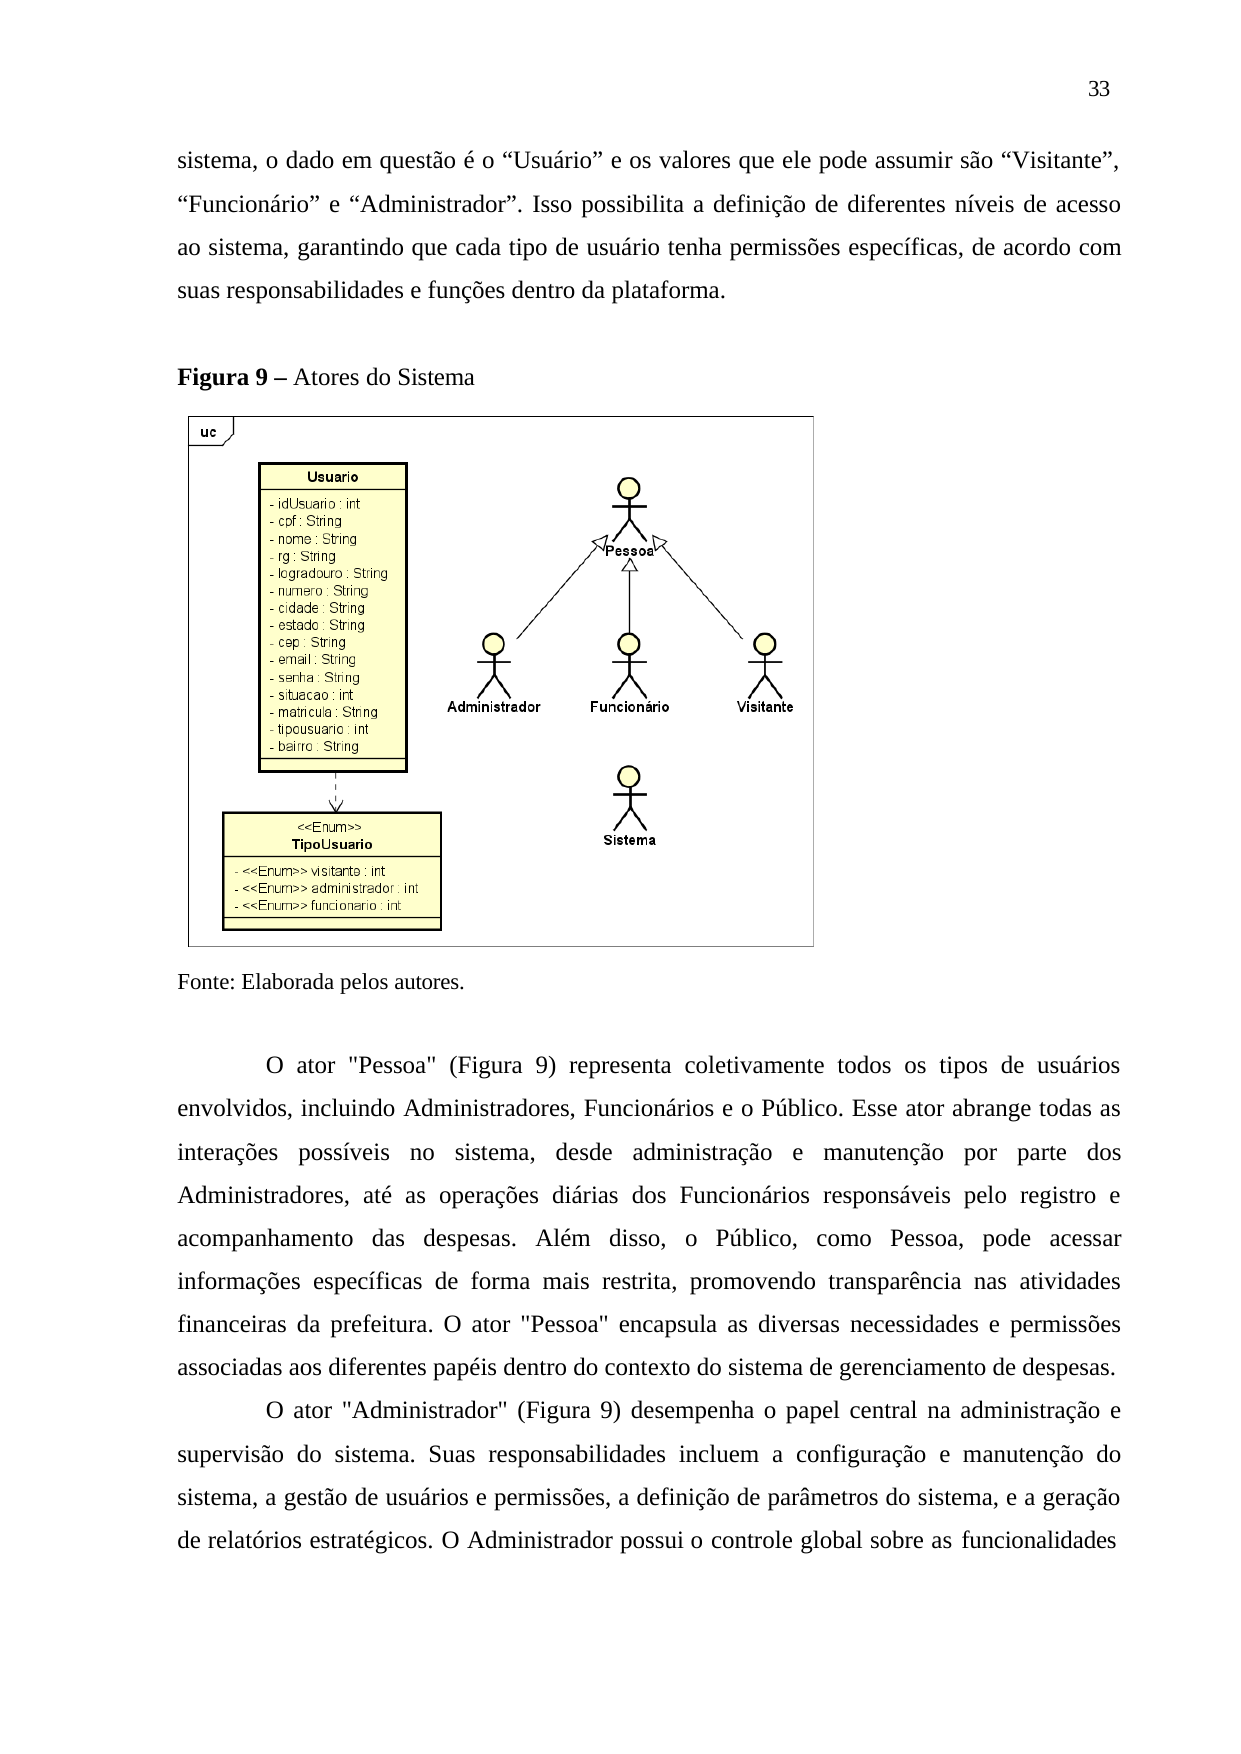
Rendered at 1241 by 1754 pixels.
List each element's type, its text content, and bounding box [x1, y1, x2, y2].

text O ator "Pessoa" (Figura 9) representa coletivamente todos os tipos de usuários envolvidos, incluindo Administradores, Funcionários e o Público. Esse ator abrange todas as interações possíveis no sistema, desde administração e manutenção por parte dos Administradores, até as operações diárias dos Funcionários responsáveis pelo registro e acompanhamento das despesas. Além disso, o Público, como Pessoa, pode acessar informações específicas de forma mais restrita, promovendo transparência nas atividades financeiras da prefeitura. O ator "Pessoa" encapsula as diversas necessidades e permissões associadas aos diferentes papéis dentro do contexto do sistema de gerenciamento de despesas. [177, 1050, 1122, 1381]
text Figura 9 – Atores do Sistema [177, 362, 1152, 391]
picture [187, 416, 814, 947]
text sistema, o dado em questão é o “Usuário” e os valores que ele pode assumir são “Visitante”, “Funcionário” e “Administrador”. Isso possibilita a definição de diferentes níveis de acesso ao sistema, garantindo que cada tipo de usuário tenha permissões específicas, de acordo com suas responsabilidades e funções dentro da plataforma. [177, 146, 1122, 304]
text O ator "Administrador" (Figura 9) desempenha o papel central na administração e supervisão do sistema. Suas responsabilidades incluem a configuração e manutenção do sistema, a gestão de usuários e permissões, a definição de parâmetros do sistema, e a geração de relatórios estratégicos. O Administrador possui o controle global sobre as funcionalidades [177, 1396, 1122, 1554]
